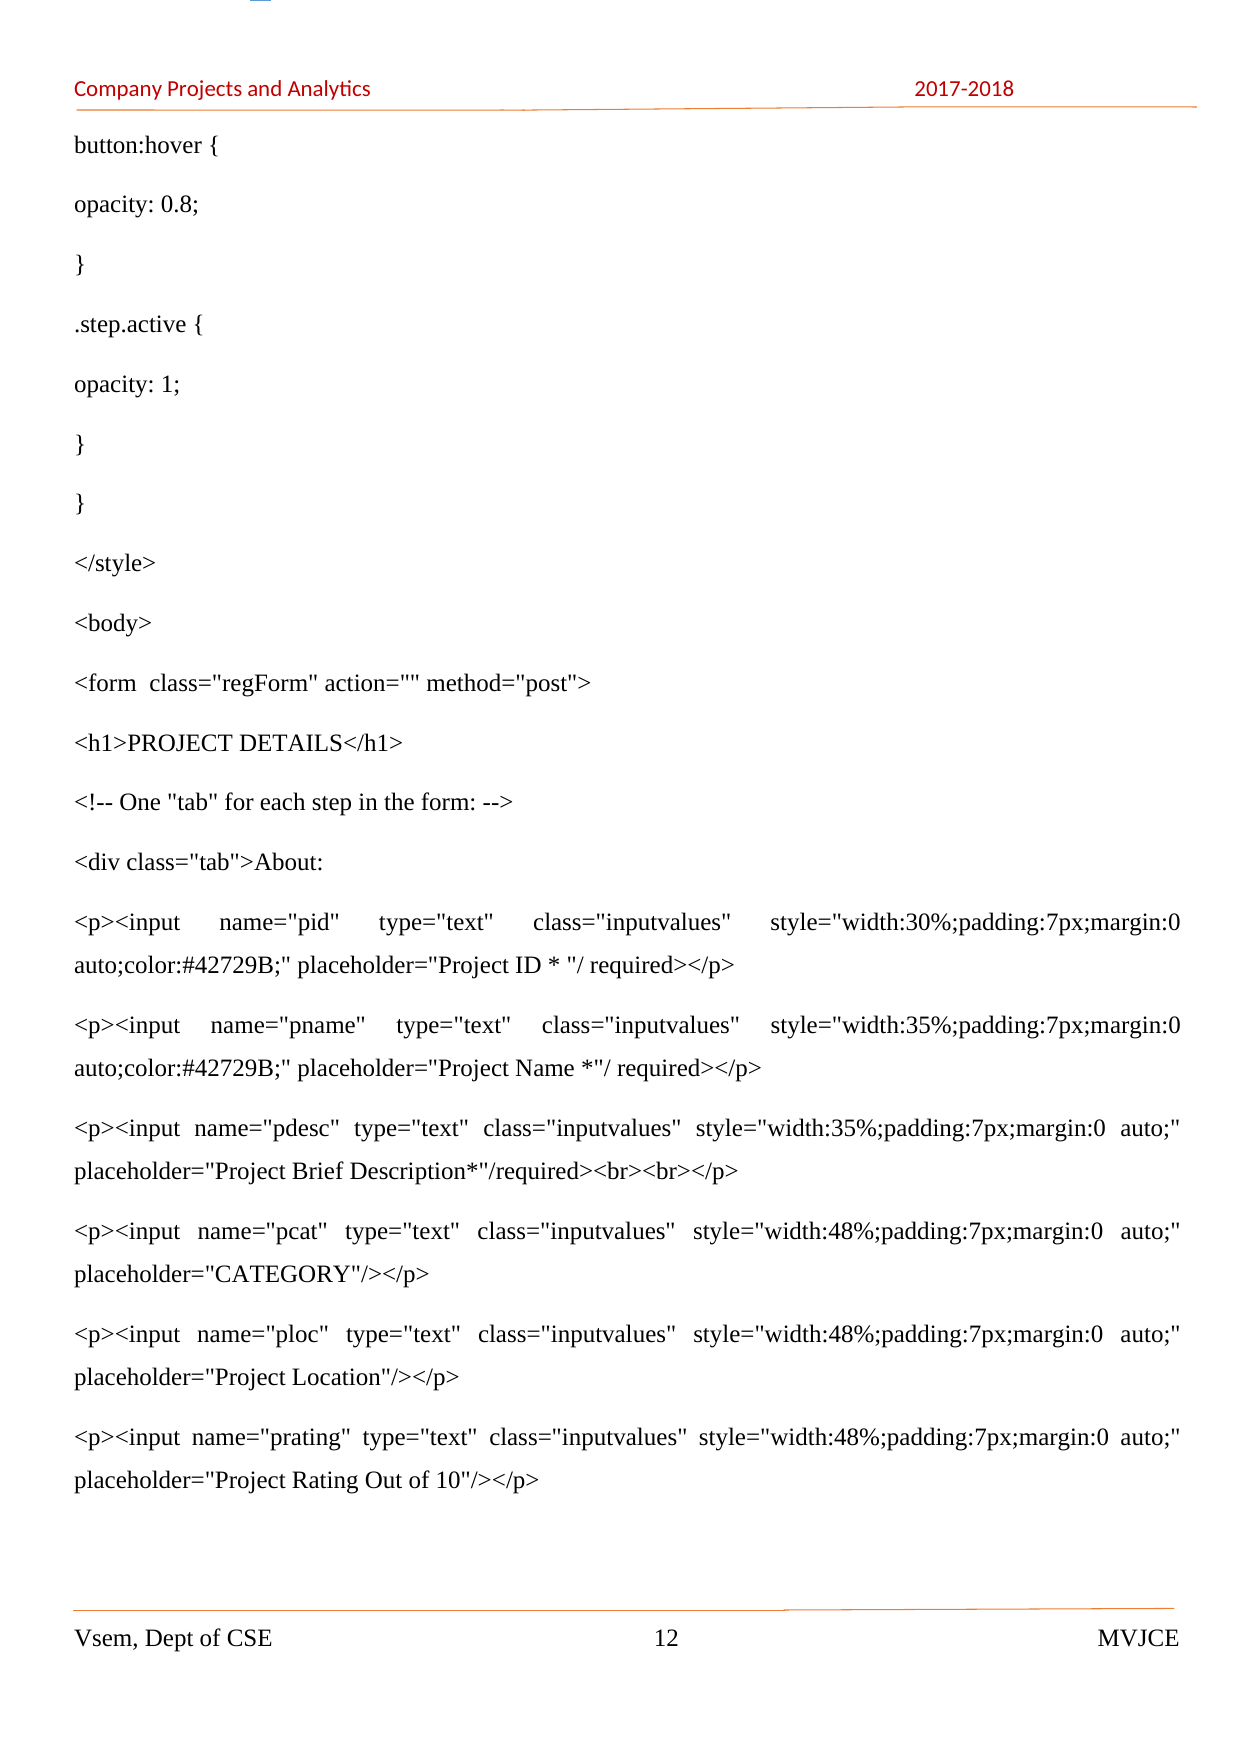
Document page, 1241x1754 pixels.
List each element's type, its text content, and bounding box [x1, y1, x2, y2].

text <p><input name="prating" type="text" class="inputvalues" style="width:48%;padding:7px;margin:0 auto;" placeholder="Project Rating Out of 10"/></p> [74, 1422, 1181, 1493]
text opacity: 0.8; [74, 189, 1181, 218]
text <p><input name="pname" type="text" class="inputvalues" style="width:35%;padding:7px;margin:0 auto;color:#42729B;" placeholder="Project Name *"/ required></p> [74, 1010, 1181, 1082]
text <p><input name="ploc" type="text" class="inputvalues" style="width:48%;padding:7px;margin:0 auto;" placeholder="Project Location"/></p> [74, 1319, 1181, 1391]
text <!-- One "tab" for each step in the form: --> [74, 787, 1181, 816]
text <form class="regForm" action="" method="post"> [74, 668, 1181, 697]
text } [74, 249, 1181, 278]
text .step.active { [74, 309, 1181, 338]
text <body> [74, 608, 1181, 637]
text } [74, 488, 1181, 517]
text <p><input name="pcat" type="text" class="inputvalues" style="width:48%;padding:7px;margin:0 auto;" placeholder="CATEGORY"/></p> [74, 1216, 1181, 1288]
text <h1>PROJECT DETAILS</h1> [74, 728, 1181, 756]
text </style> [74, 548, 1181, 577]
text button:hover { [74, 130, 1181, 158]
text <p><input name="pdesc" type="text" class="inputvalues" style="width:35%;padding:7px;margin:0 auto;" placeholder="Project Brief Description*"/required><br><br></p> [74, 1113, 1181, 1185]
text opacity: 1; [74, 369, 1181, 398]
text <div class="tab">About: [74, 847, 1181, 876]
text <p><input name="pid" type="text" class="inputvalues" style="width:30%;padding:7px;margin:0 auto;color:#42729B;" placeholder="Project ID * "/ required></p> [74, 907, 1181, 979]
text } [74, 429, 1181, 457]
